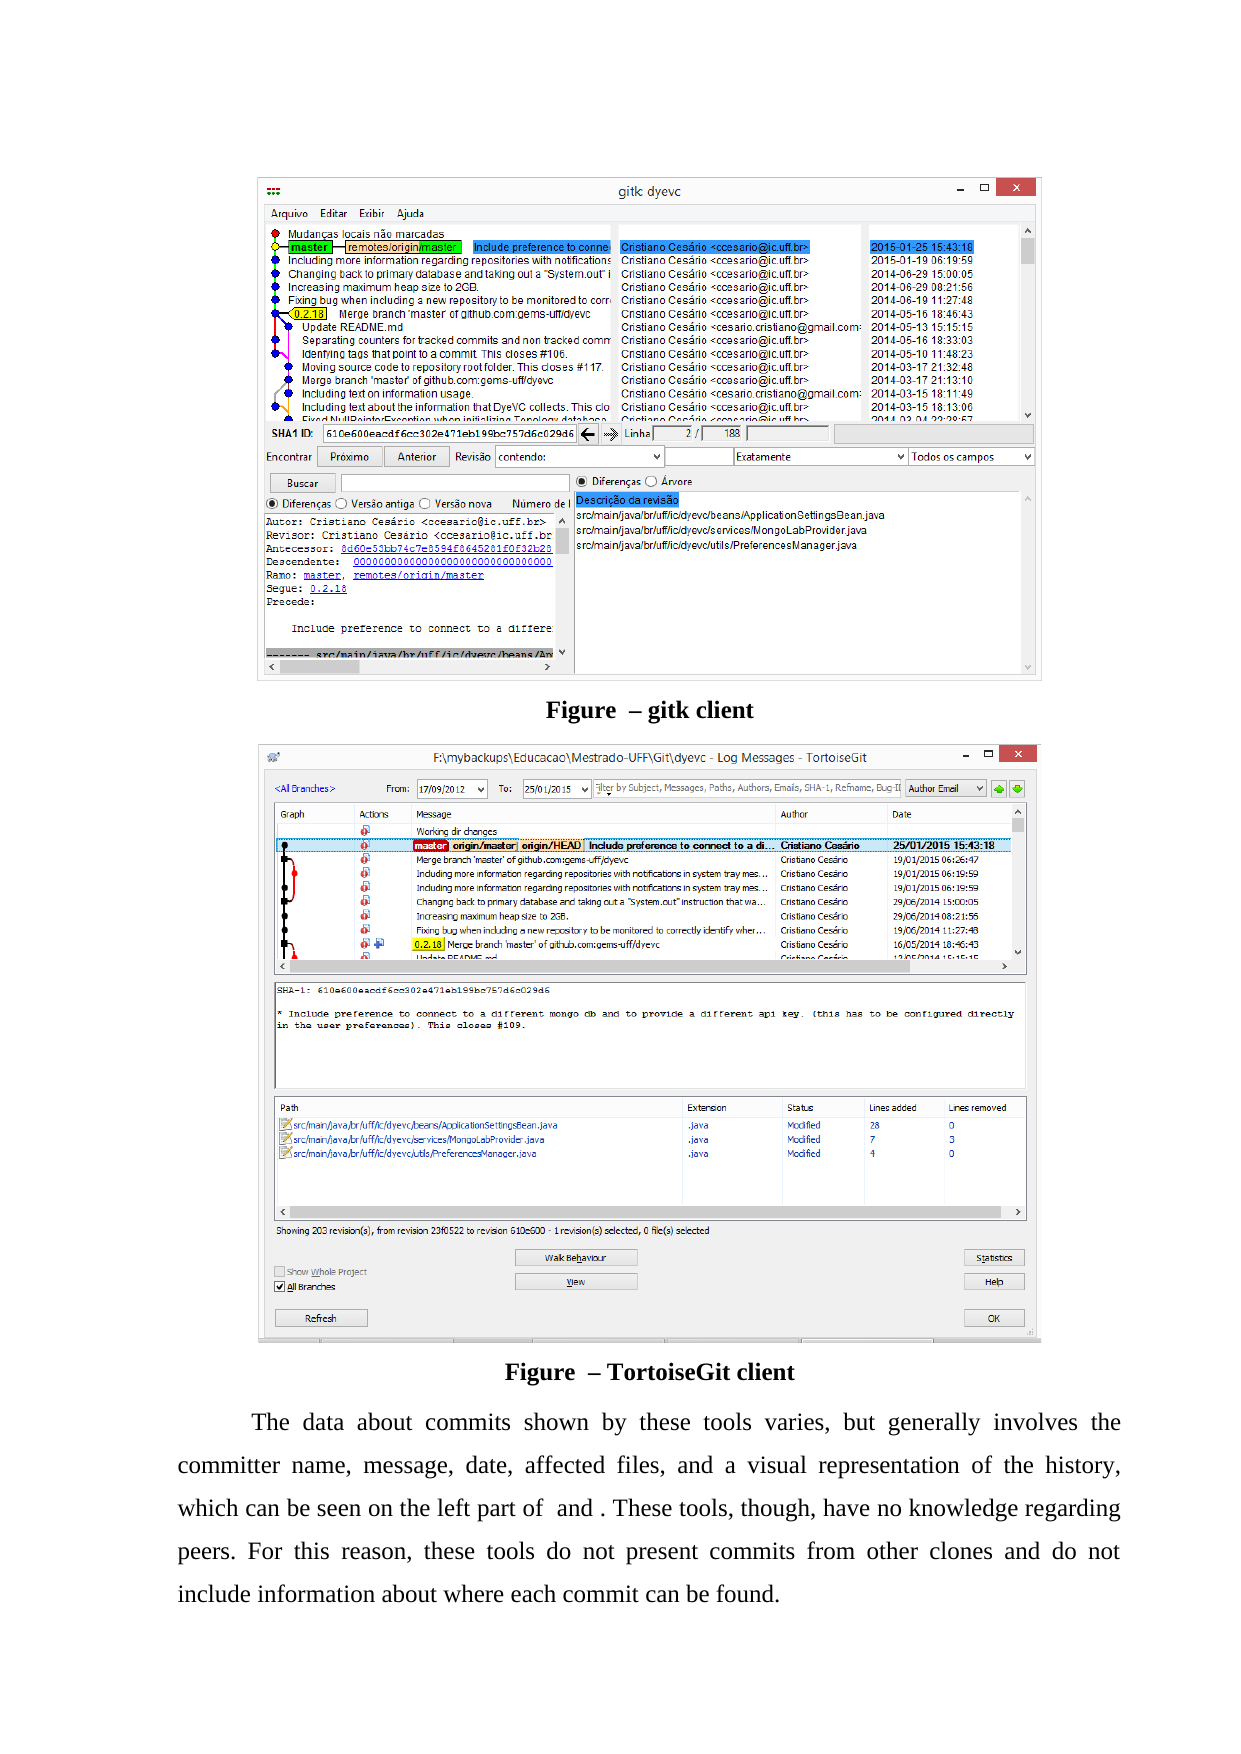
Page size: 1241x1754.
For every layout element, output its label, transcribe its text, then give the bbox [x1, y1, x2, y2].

text Figure 29 – TortoiseGit client [177, 1357, 1122, 1386]
picture [258, 744, 1042, 1343]
text Figure 28 – gitk client [177, 695, 1122, 723]
text The data about commits shown by these tools varies, but generally involves the committer name, message, date, affected files, and a visual representation of the history, which can be seen on the left part of Figure 28 and Figure 29. These tools, though, have no knowledge regarding peers. For this reason, these tools do not present commits from other clones and do not include information about where each commit can be found. [177, 1407, 1122, 1608]
picture [257, 177, 1042, 681]
